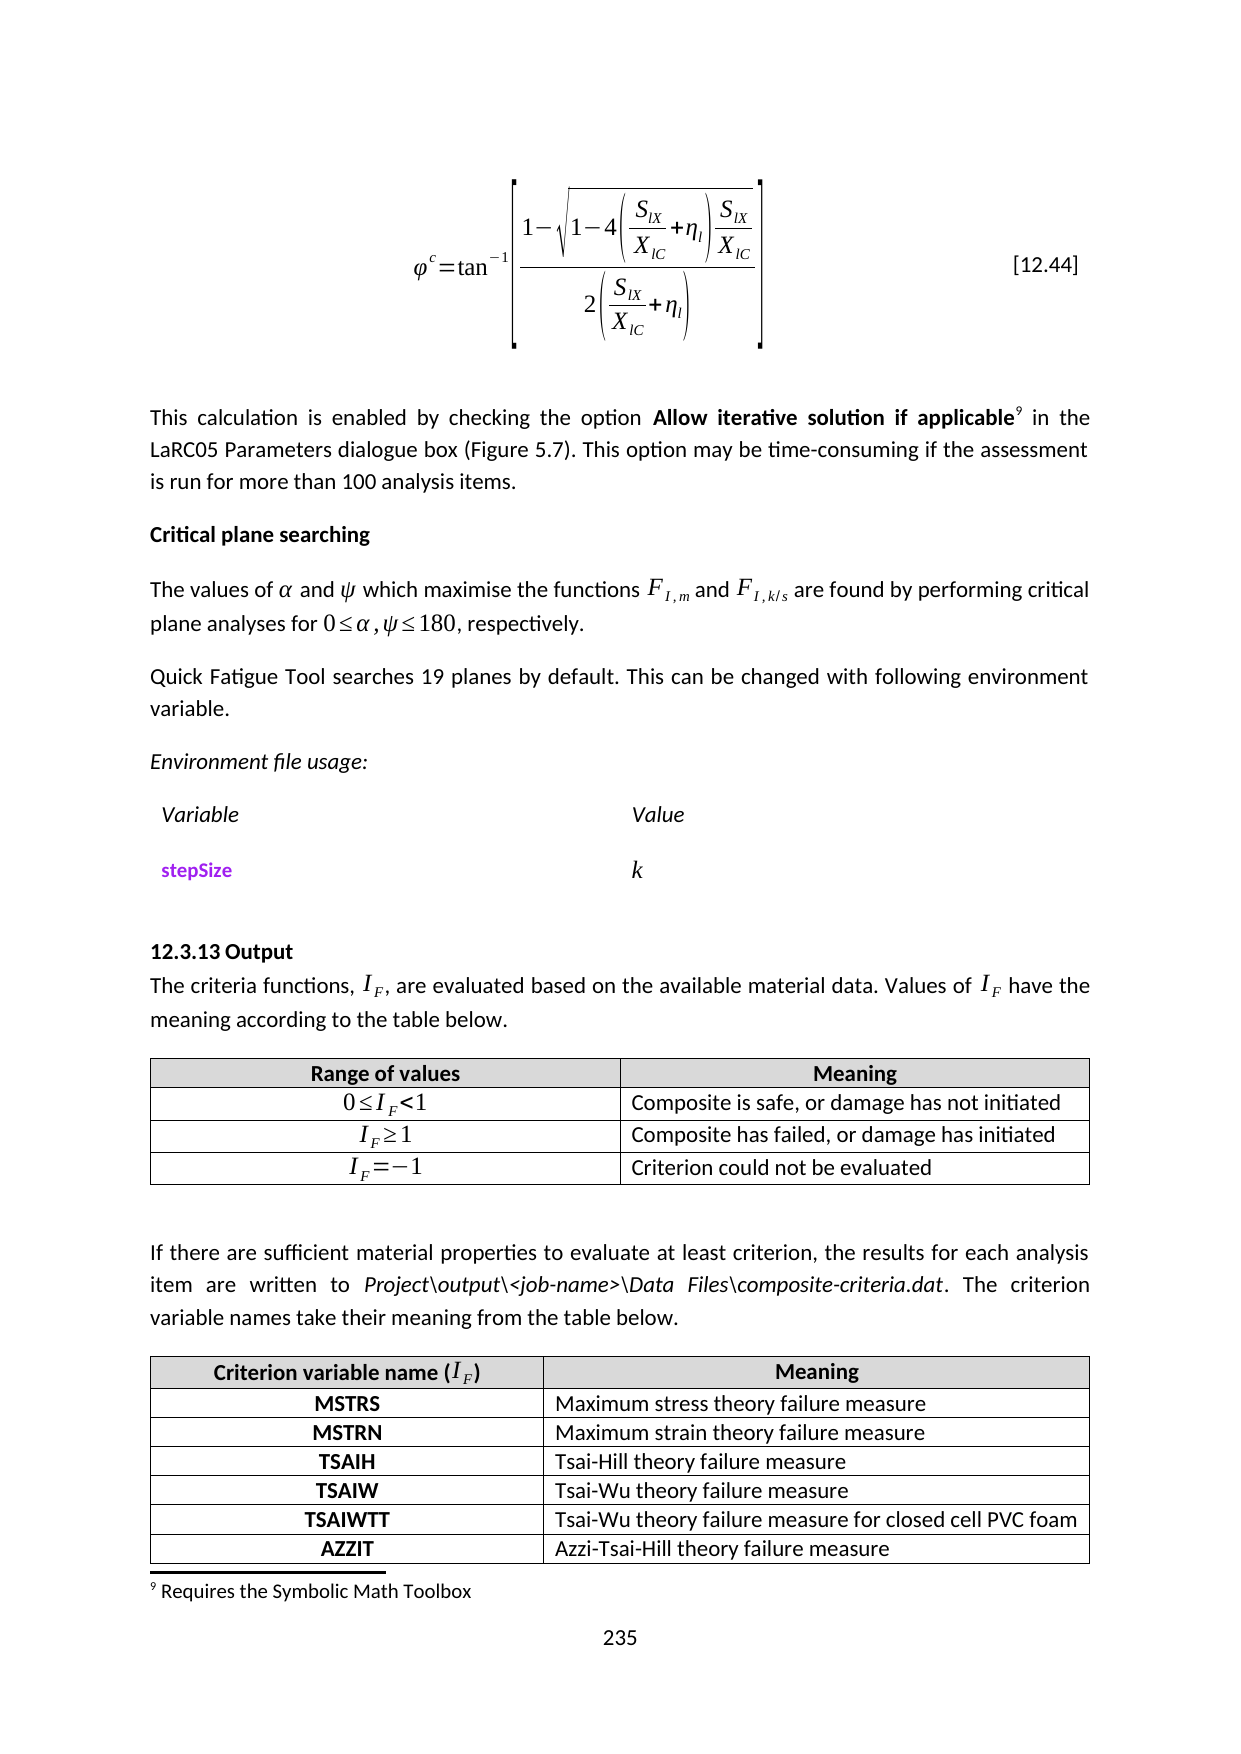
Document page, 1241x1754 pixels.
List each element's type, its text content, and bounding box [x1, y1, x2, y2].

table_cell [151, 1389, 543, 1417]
text The criteria functions, , are evaluated based on the available material data. Values of have the meaning according to the table below. [150, 969, 1090, 1033]
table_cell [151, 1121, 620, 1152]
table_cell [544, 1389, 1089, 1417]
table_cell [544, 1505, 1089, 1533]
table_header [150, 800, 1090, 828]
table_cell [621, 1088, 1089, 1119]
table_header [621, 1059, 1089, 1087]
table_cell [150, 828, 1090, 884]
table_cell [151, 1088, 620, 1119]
text The values of and which maximise the functions and are found by performing critical plane analyses for , respectively. [150, 573, 1090, 637]
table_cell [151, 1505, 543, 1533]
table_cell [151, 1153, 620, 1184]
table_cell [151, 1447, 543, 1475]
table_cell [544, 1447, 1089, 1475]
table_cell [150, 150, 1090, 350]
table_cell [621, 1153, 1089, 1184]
text Critical plane searching [150, 520, 1090, 548]
subtitle 12.3.13 Output [150, 937, 1090, 965]
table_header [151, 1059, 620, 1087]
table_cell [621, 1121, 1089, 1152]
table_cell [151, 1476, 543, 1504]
text Quick Fatigue Tool searches 19 planes by default. This can be changed with following environment variable. [150, 662, 1090, 722]
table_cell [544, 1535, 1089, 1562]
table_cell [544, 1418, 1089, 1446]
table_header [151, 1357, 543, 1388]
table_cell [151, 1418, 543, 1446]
text Environment file usage: [150, 747, 1090, 775]
text This calculation is enabled by checking the option Allow iterative solution if applicable in the LaRC05 Parameters dialogue box (Figure 5.7). This option may be time-consuming if the assessment is run for more than 100 analysis items. [150, 403, 1090, 495]
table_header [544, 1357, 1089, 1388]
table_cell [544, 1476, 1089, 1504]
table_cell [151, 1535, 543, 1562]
text If there are sufficient material properties to evaluate at least criterion, the results for each analysis item are written to Project\output\<job-name>\Data Files\composite-criteria.dat. The criterion variable names take their meaning from the table below. [150, 1238, 1090, 1331]
